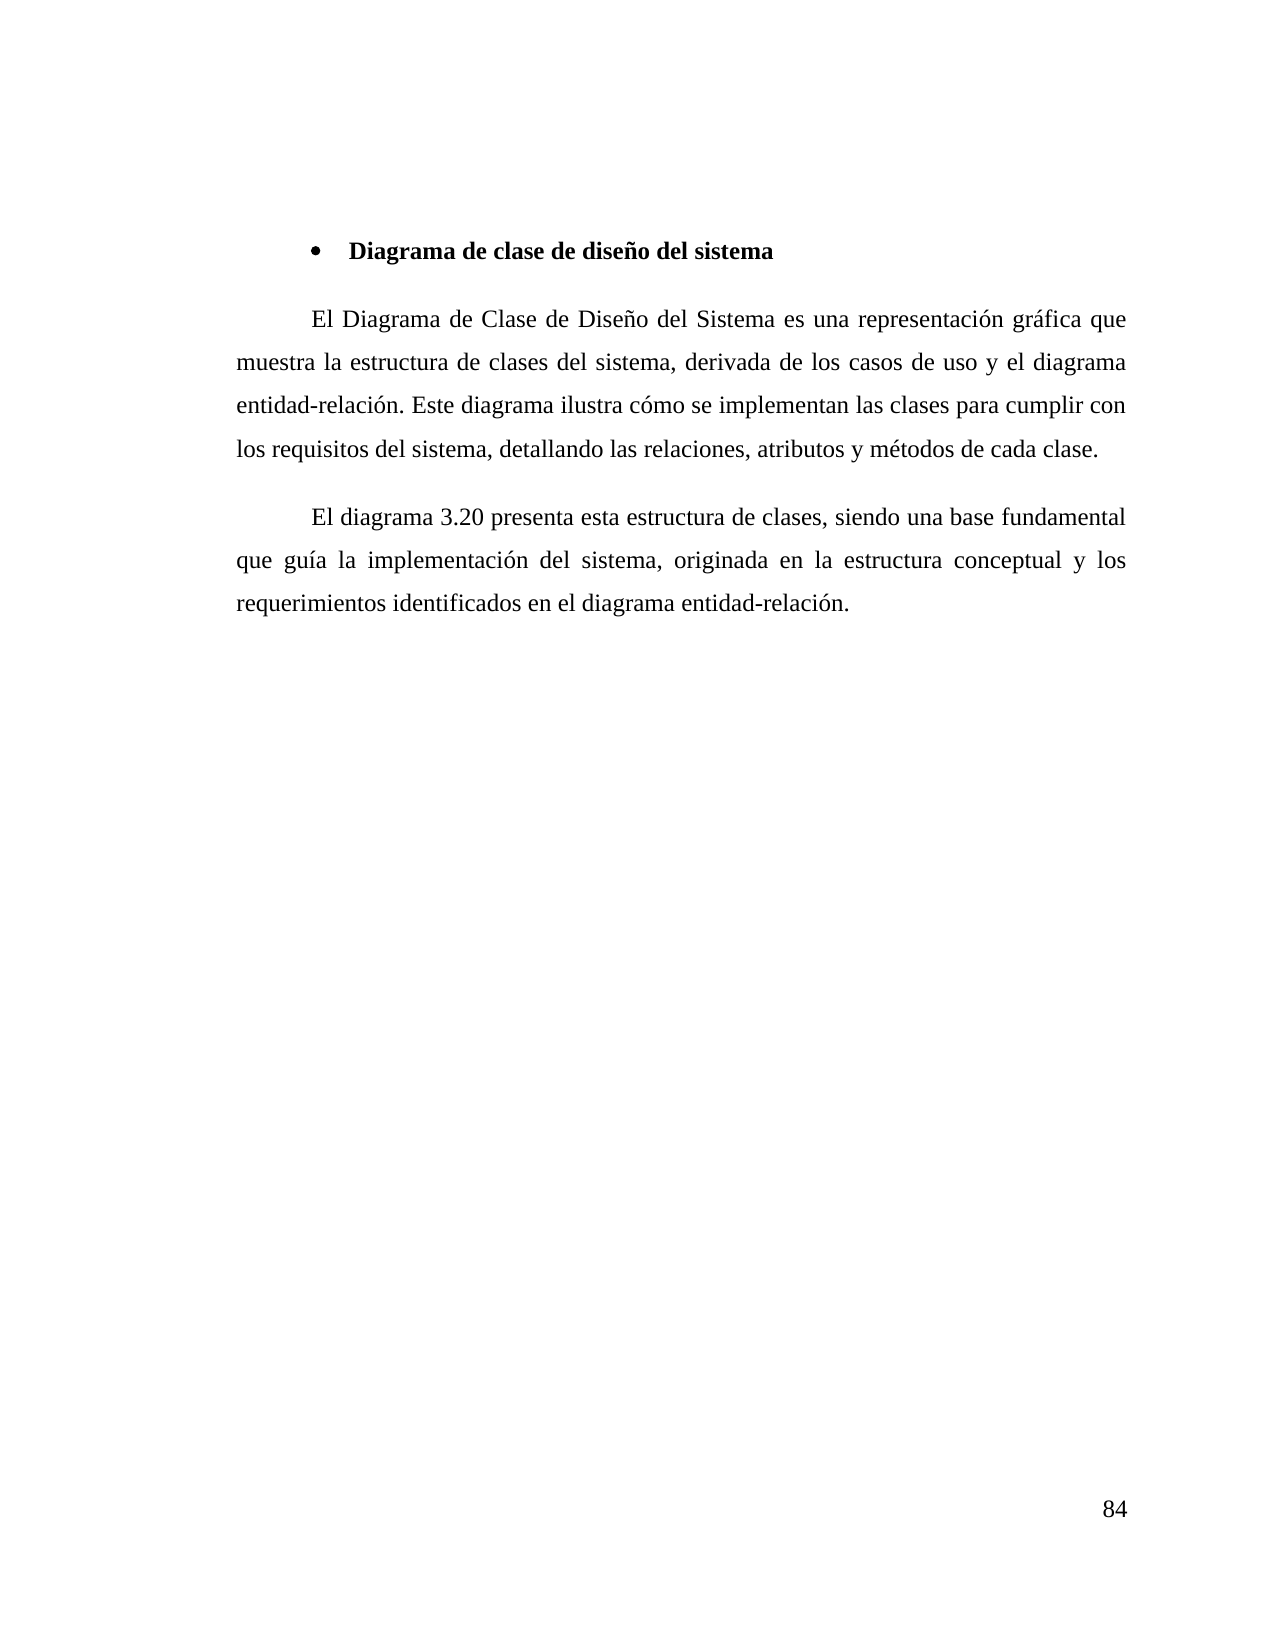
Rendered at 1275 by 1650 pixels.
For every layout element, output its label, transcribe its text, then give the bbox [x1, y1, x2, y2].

text El Diagrama de Clase de Diseño del Sistema es una representación gráfica que muestra la estructura de clases del sistema, derivada de los casos de uso y el diagrama entidad-relación. Este diagrama ilustra cómo se implementan las clases para cumplir con los requisitos del sistema, detallando las relaciones, atributos y métodos de cada clase. [236, 304, 1127, 462]
list Diagrama de clase de diseño del sistema [311, 236, 1127, 265]
text El diagrama 3.20 presenta esta estructura de clases, siendo una base fundamental que guía la implementación del sistema, originada en la estructura conceptual y los requerimientos identificados en el diagrama entidad-relación. [236, 502, 1127, 617]
